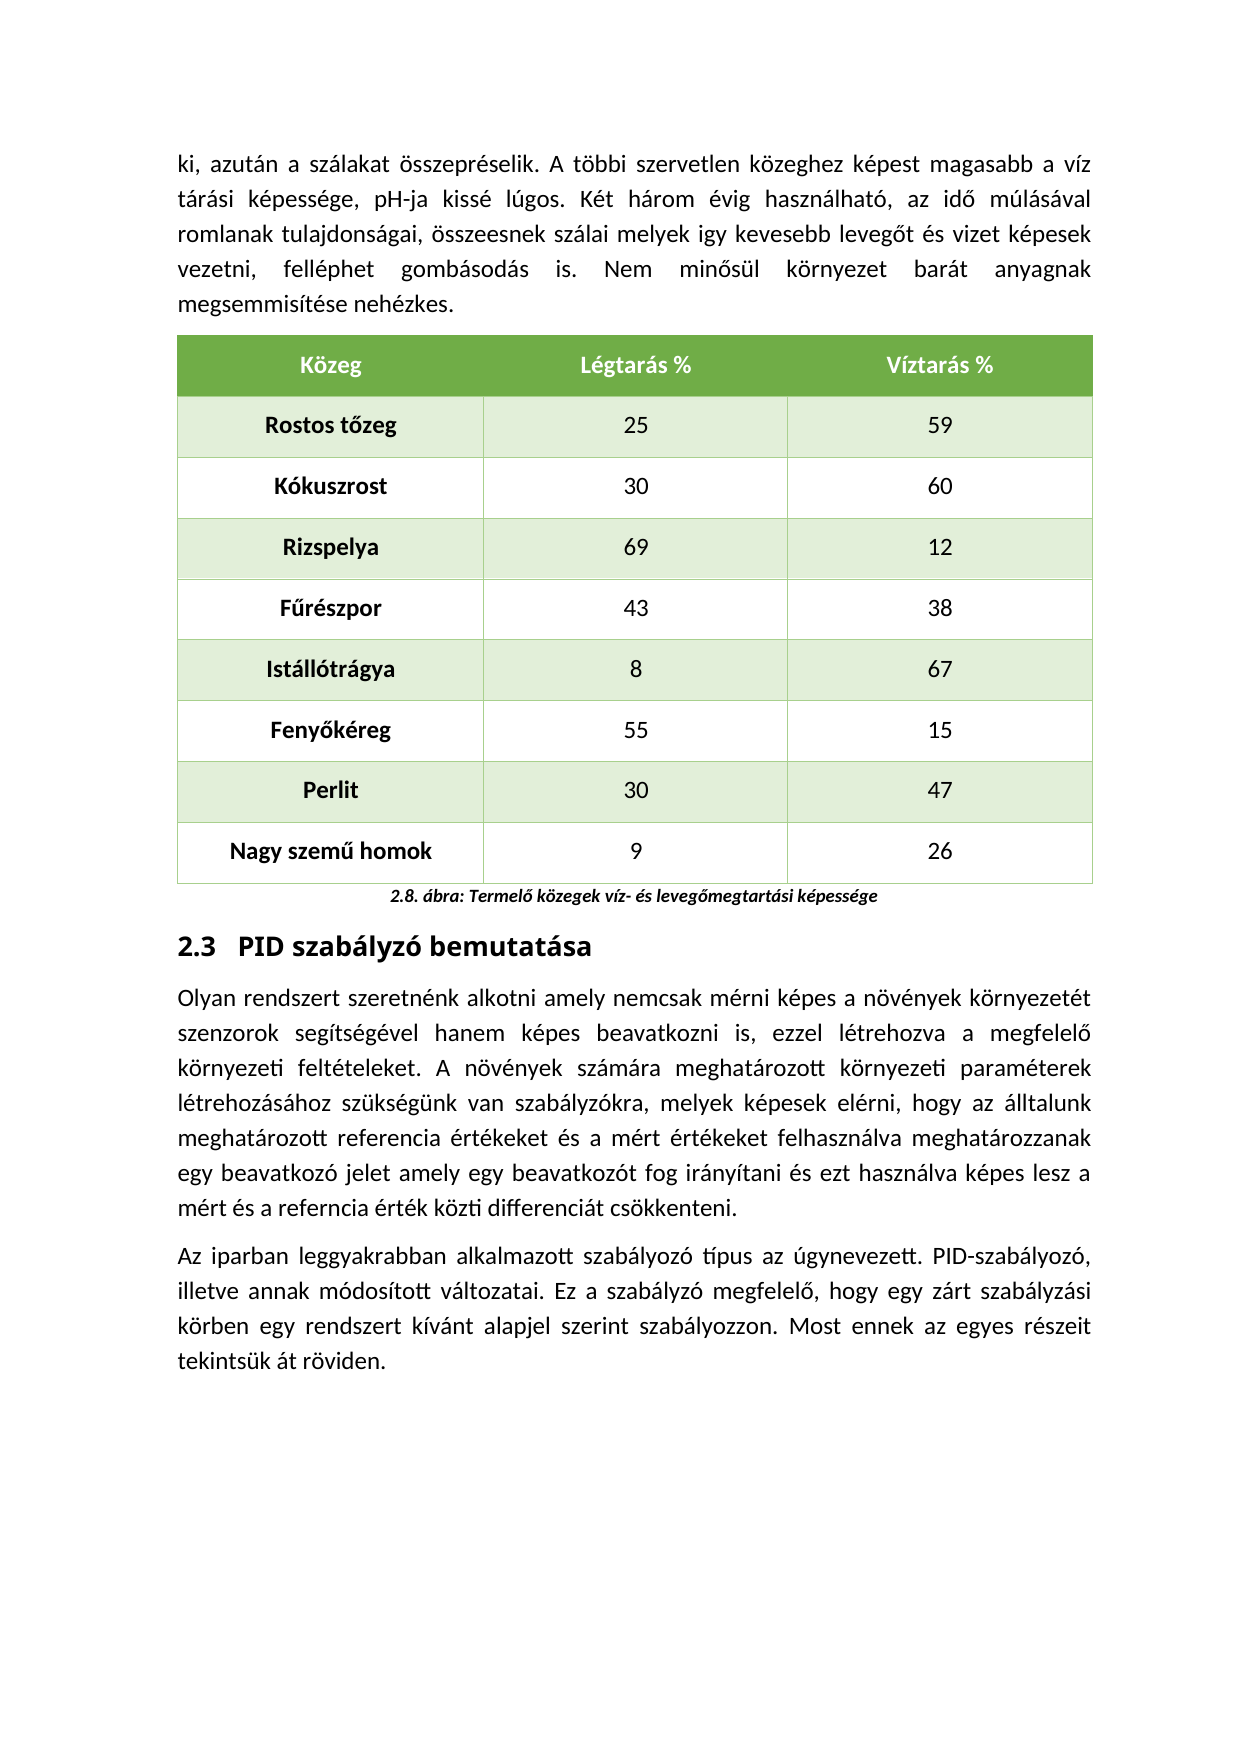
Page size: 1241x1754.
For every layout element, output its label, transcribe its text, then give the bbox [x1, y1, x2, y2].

subtitle PID szabályzó bemutatása [177, 927, 1092, 964]
table_cell 12 [788, 519, 1092, 578]
table_cell Istállótrágya [178, 640, 483, 700]
table_cell 43 [484, 580, 787, 639]
table_cell Nagy szemű homok [178, 823, 483, 883]
table_cell Rostos tőzeg [178, 397, 483, 457]
table_cell 69 [484, 519, 787, 578]
text 2.8. ábra: Termelő közegek víz- és levegőmegtartási képessége [177, 884, 1092, 907]
table_cell 59 [788, 397, 1092, 457]
table_cell 26 [788, 823, 1092, 883]
table_cell 38 [788, 580, 1092, 639]
table_cell 67 [788, 640, 1092, 700]
table_cell 9 [484, 823, 787, 883]
text Az iparban leggyakrabban alkalmazott szabályozó típus az úgynevezett. PID-szabályozó, illetve annak módosított változatai. Ez a szabályzó megfelelő, hogy egy zárt szabályzási körben egy rendszert kívánt alapjel szerint szabályozzon. Most ennek az egyes részeit tekintsük át röviden. [177, 1240, 1092, 1375]
table_header Víztarás % [788, 336, 1092, 396]
table_cell 47 [788, 762, 1092, 822]
table_cell 55 [484, 701, 787, 761]
table_cell 30 [484, 762, 787, 822]
table_cell 60 [788, 458, 1092, 518]
table_cell 8 [484, 640, 787, 700]
table_header Légtarás % [484, 336, 787, 396]
table_cell Fenyőkéreg [178, 701, 483, 761]
text Olyan rendszert szeretnénk alkotni amely nemcsak mérni képes a növények környezetét szenzorok segítségével hanem képes beavatkozni is, ezzel létrehozva a megfelelő környezeti feltételeket. A növények számára meghatározott környezeti paraméterek létrehozásához szükségünk van szabályzókra, melyek képesek elérni, hogy az álltalunk meghatározott referencia értékeket és a mért értékeket felhasználva meghatározzanak egy beavatkozó jelet amely egy beavatkozót fog irányítani és ezt használva képes lesz a mért és a referncia érték közti differenciát csökkenteni. [177, 982, 1092, 1223]
table_cell Fűrészpor [178, 580, 483, 639]
table_cell 30 [484, 458, 787, 518]
table_cell 15 [788, 701, 1092, 761]
table_cell Rizspelya [178, 519, 483, 578]
table_cell Perlit [178, 762, 483, 822]
table_header Közeg [178, 336, 483, 396]
table_cell 25 [484, 397, 787, 457]
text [177, 148, 1092, 318]
table_cell Kókuszrost [178, 458, 483, 518]
